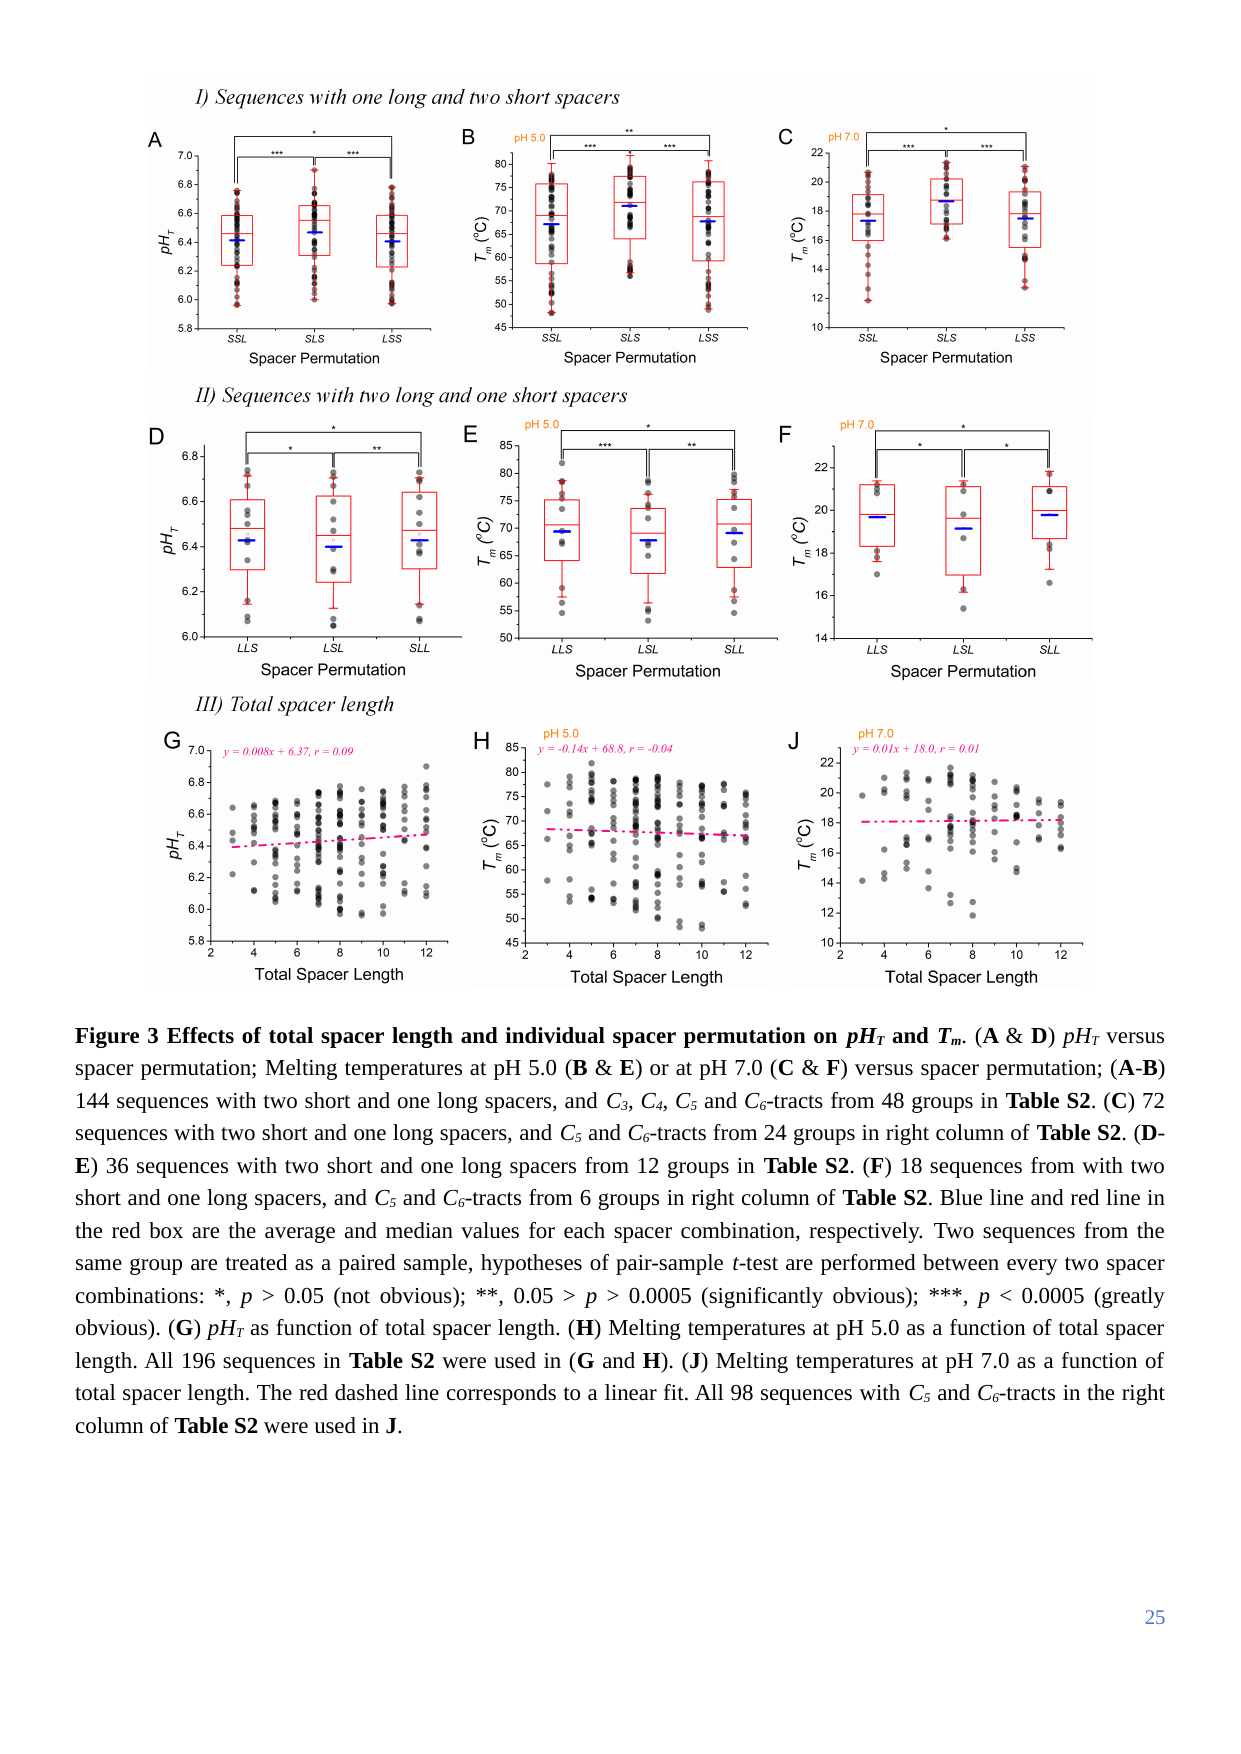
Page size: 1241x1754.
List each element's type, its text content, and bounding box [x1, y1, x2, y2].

text Figure 3 Effects of total spacer length and individual spacer permutation on pHT and Tm. (A & D) pHT versus spacer permutation; Melting temperatures at pH 5.0 (B & E) or at pH 7.0 (C & F) versus spacer permutation; (A-B) 144 sequences with two short and one long spacers, and C3, C4, C5 and C6-tracts from 48 groups in Table S2. (C) 72 sequences with two short and one long spacers, and C5 and C6-tracts from 24 groups in right column of Table S2. (D-E) 36 sequences with two short and one long spacers from 12 groups in Table S2. (F) 18 sequences from with two short and one long spacers, and C5 and C6-tracts from 6 groups in right column of Table S2. Blue line and red line in the red box are the average and median values for each spacer combination, respectively. Two sequences from the same group are treated as a paired sample, hypotheses of pair-sample t-test are performed between every two spacer combinations: *, p > 0.05 (not obvious); **, 0.05 > p > 0.0005 (significantly obvious); ***, p < 0.0005 (greatly obvious). (G) pHT as function of total spacer length. (H) Melting temperatures at pH 5.0 as a function of total spacer length. All 196 sequences in Table S2 were used in (G and H). (J) Melting temperatures at pH 7.0 as a function of total spacer length. The red dashed line corresponds to a linear fit. All 98 sequences with C5 and C6-tracts in the right column of Table S2 were used in J. [75, 1019, 1165, 1441]
picture [147, 76, 1093, 987]
